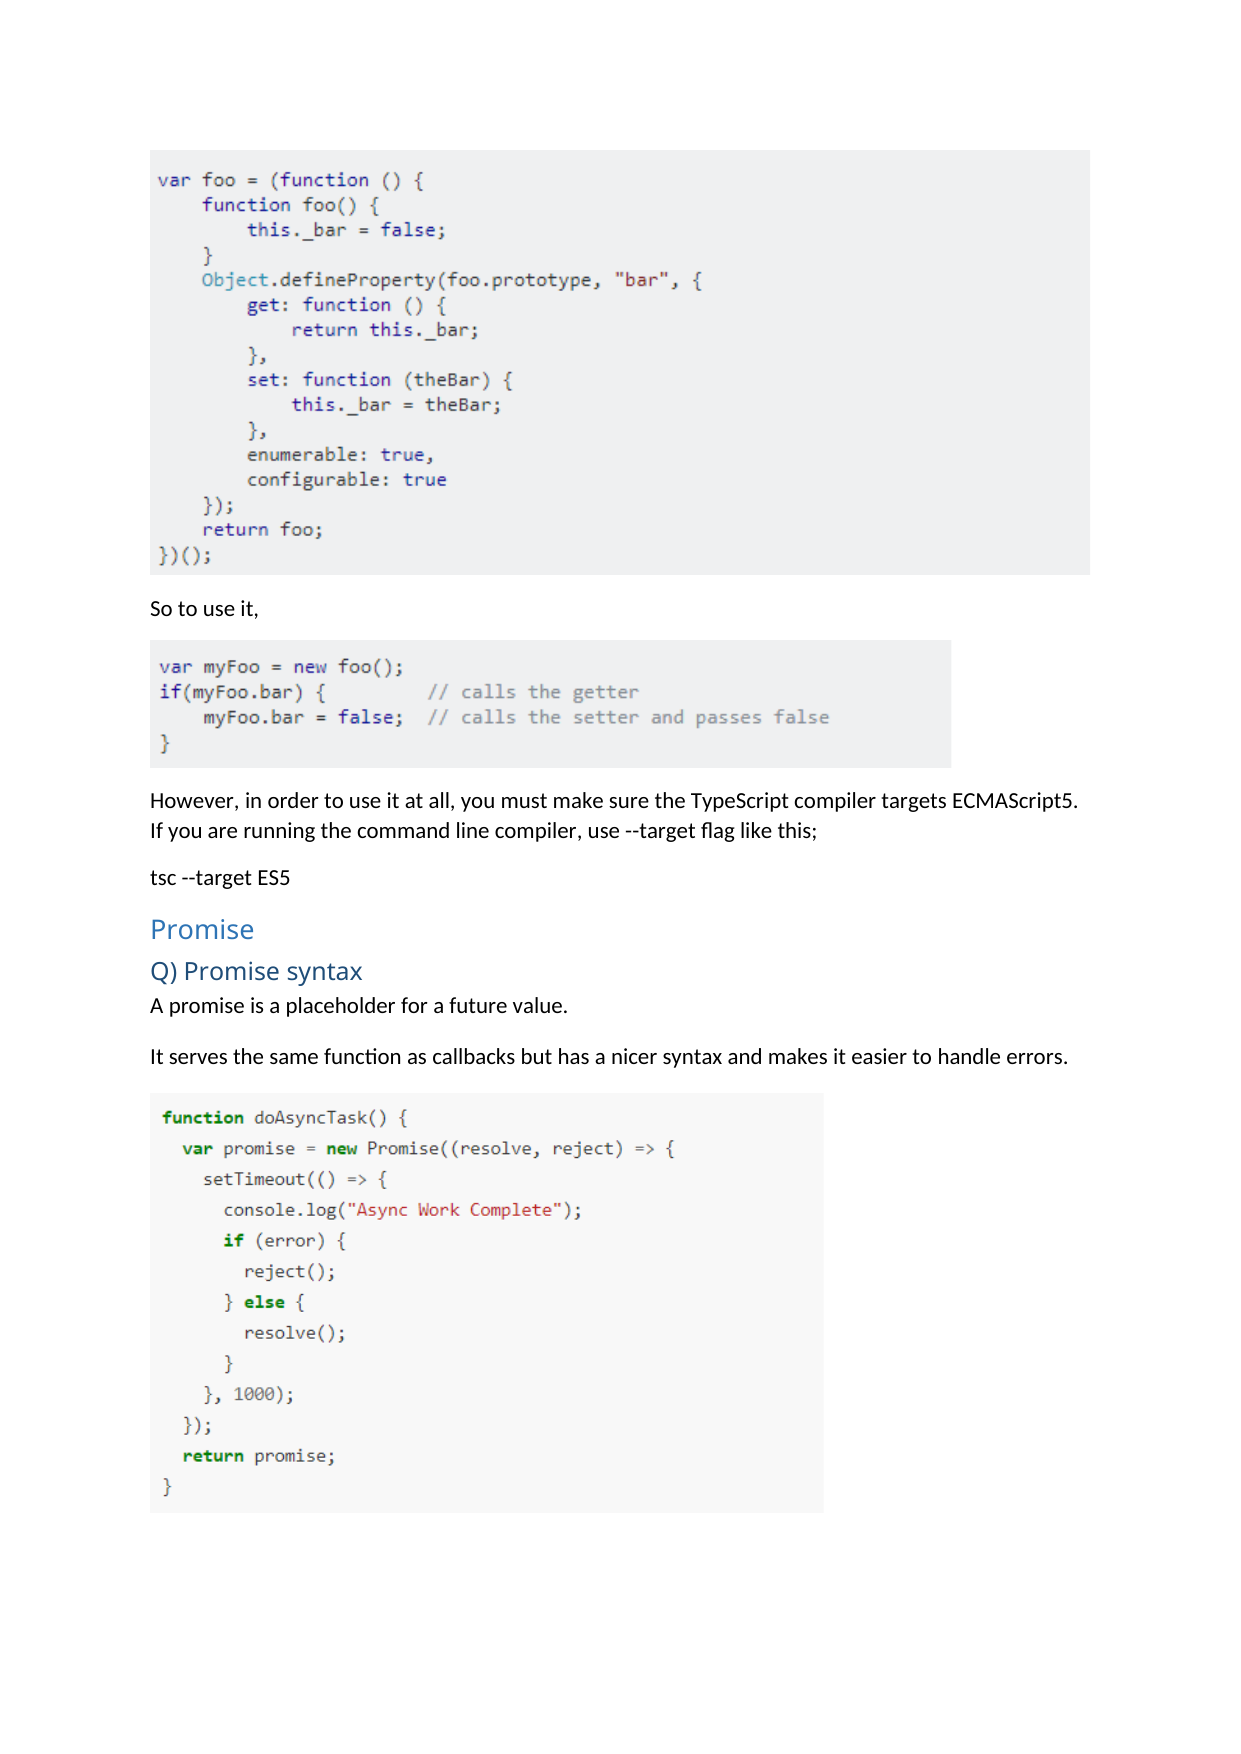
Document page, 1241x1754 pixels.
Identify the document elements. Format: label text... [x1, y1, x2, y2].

text So to use it, [150, 594, 1090, 622]
subtitle Promise [150, 910, 1090, 947]
picture [150, 640, 952, 768]
text It serves the same function as callbacks but has a nicer syntax and makes it easier to handle errors. [150, 1042, 1090, 1070]
subtitle Q) Promise syntax [150, 954, 1090, 988]
picture [150, 150, 1091, 575]
text tsc --target ES5 [150, 863, 1090, 891]
text A promise is a placeholder for a future value. [150, 991, 1090, 1019]
text However, in order to use it at all, you must make sure the TypeScript compiler targets ECMAScript5. If you are running the command line compiler, use --target flag like this; [150, 786, 1090, 844]
picture [150, 1093, 824, 1513]
